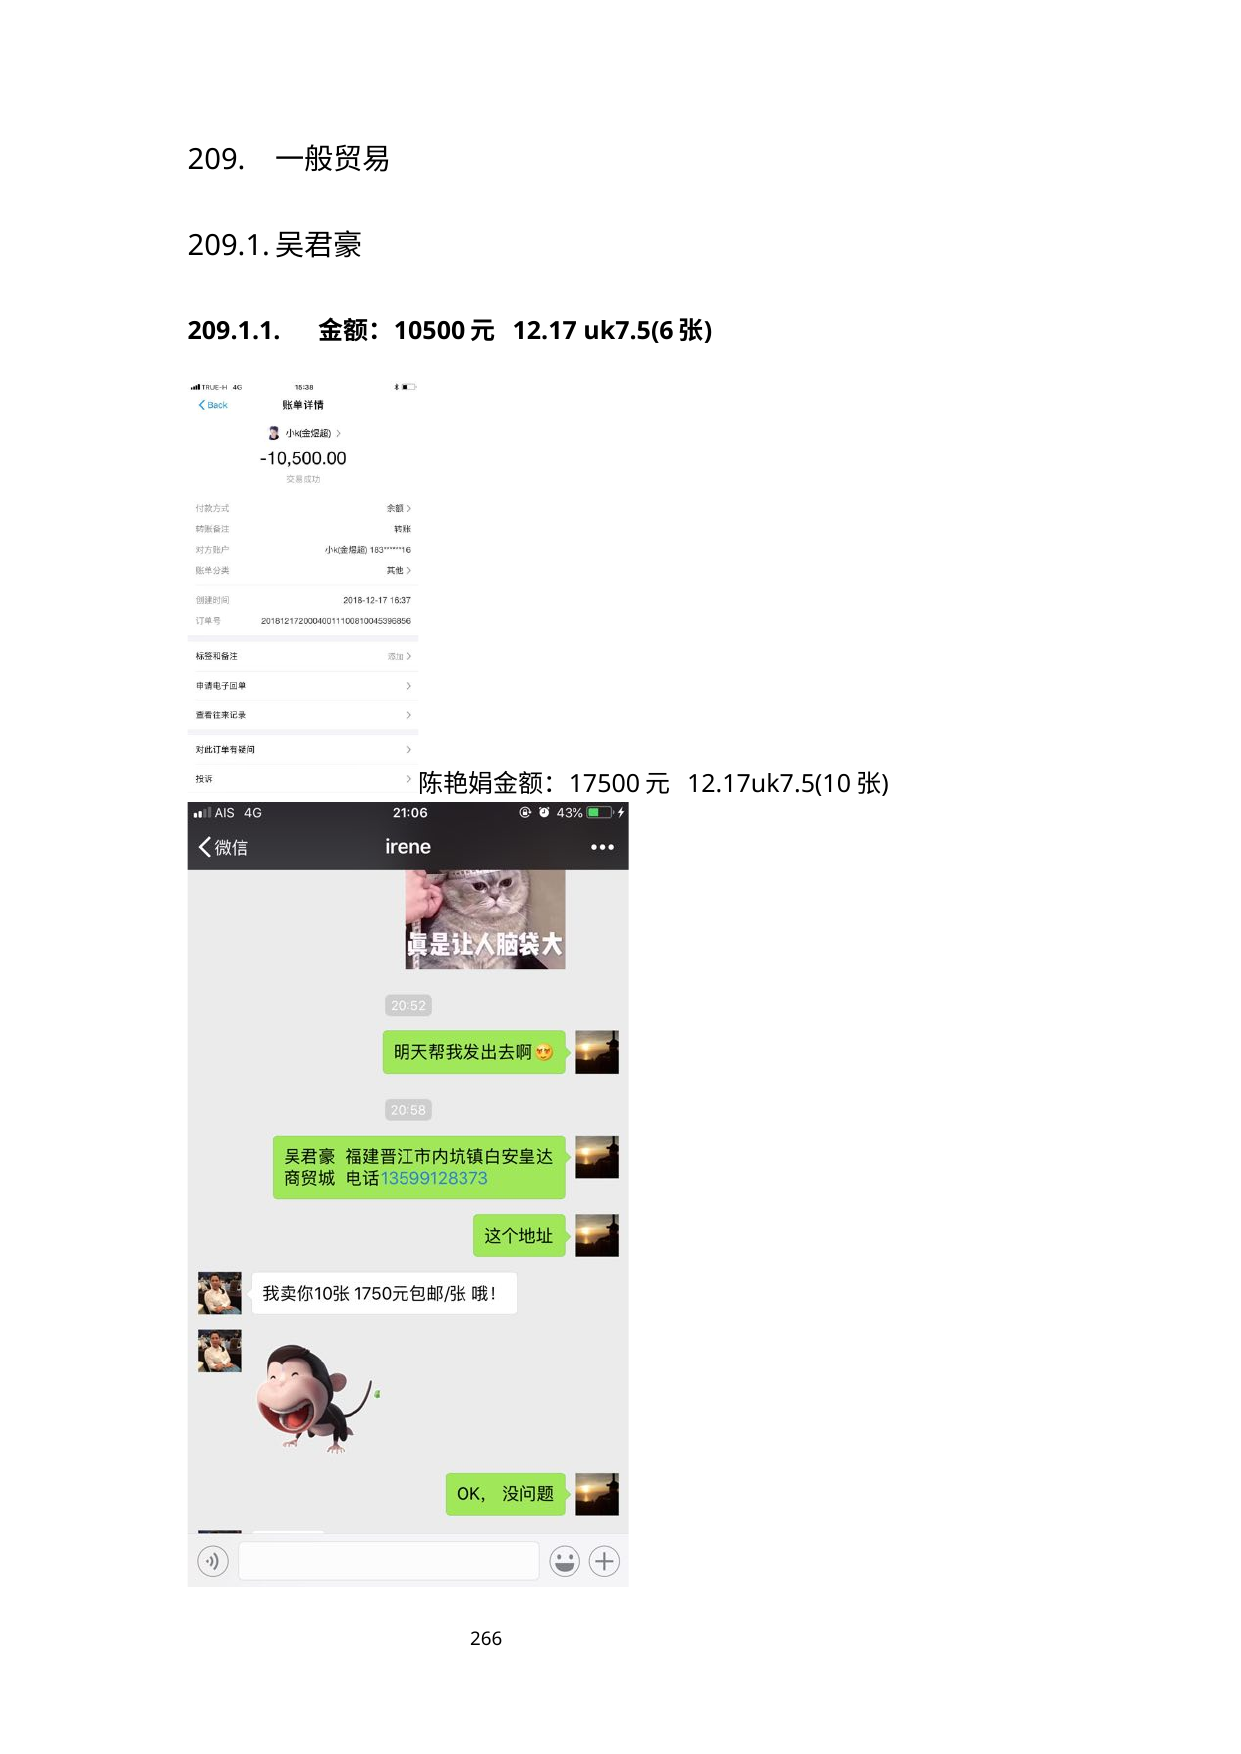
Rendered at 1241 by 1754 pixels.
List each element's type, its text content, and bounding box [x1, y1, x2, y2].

subtitle 吴君豪 [187, 210, 1053, 275]
picture [187, 381, 419, 793]
picture [187, 802, 629, 1587]
subtitle 一般贸易 [187, 124, 1053, 189]
subtitle 金额：10500元 12.17 uk7.5(6张) [187, 296, 1053, 361]
